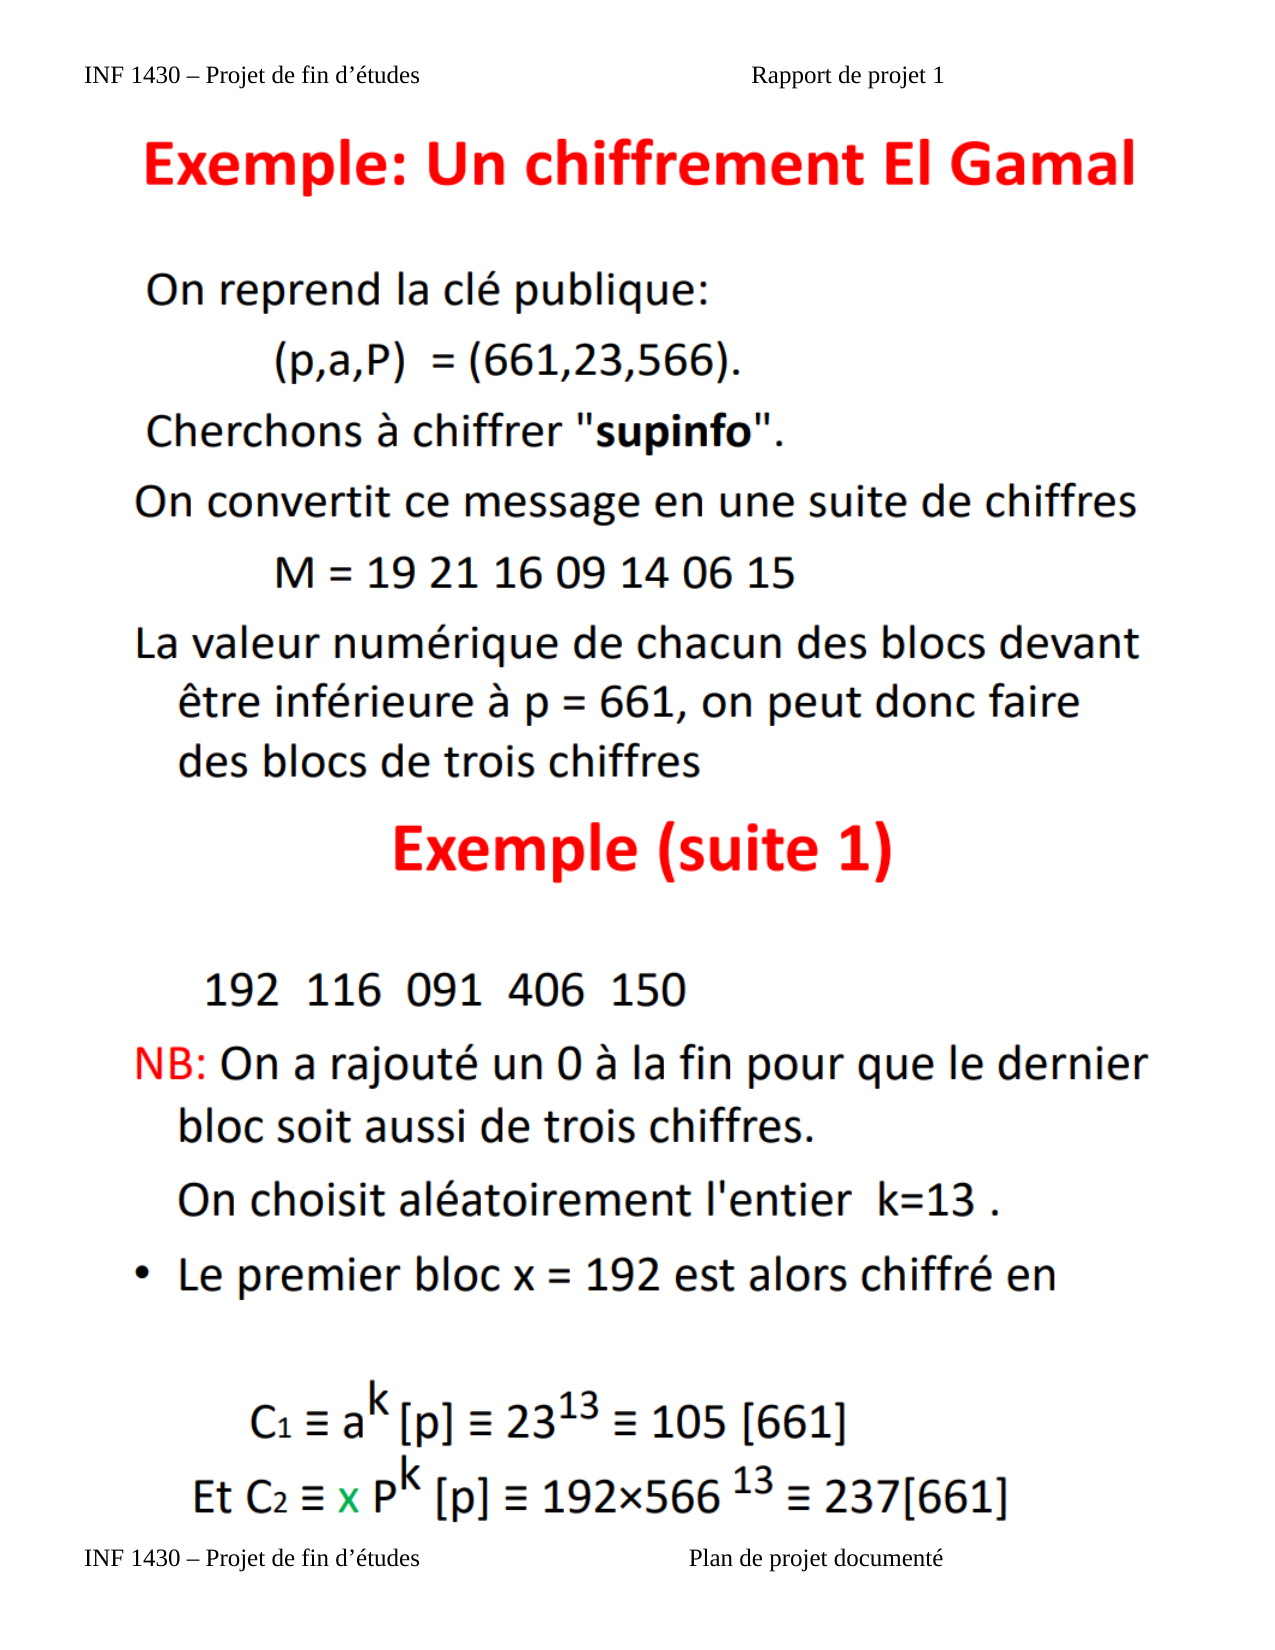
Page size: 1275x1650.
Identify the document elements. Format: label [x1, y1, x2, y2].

picture [131, 132, 1144, 787]
picture [123, 815, 1152, 1527]
